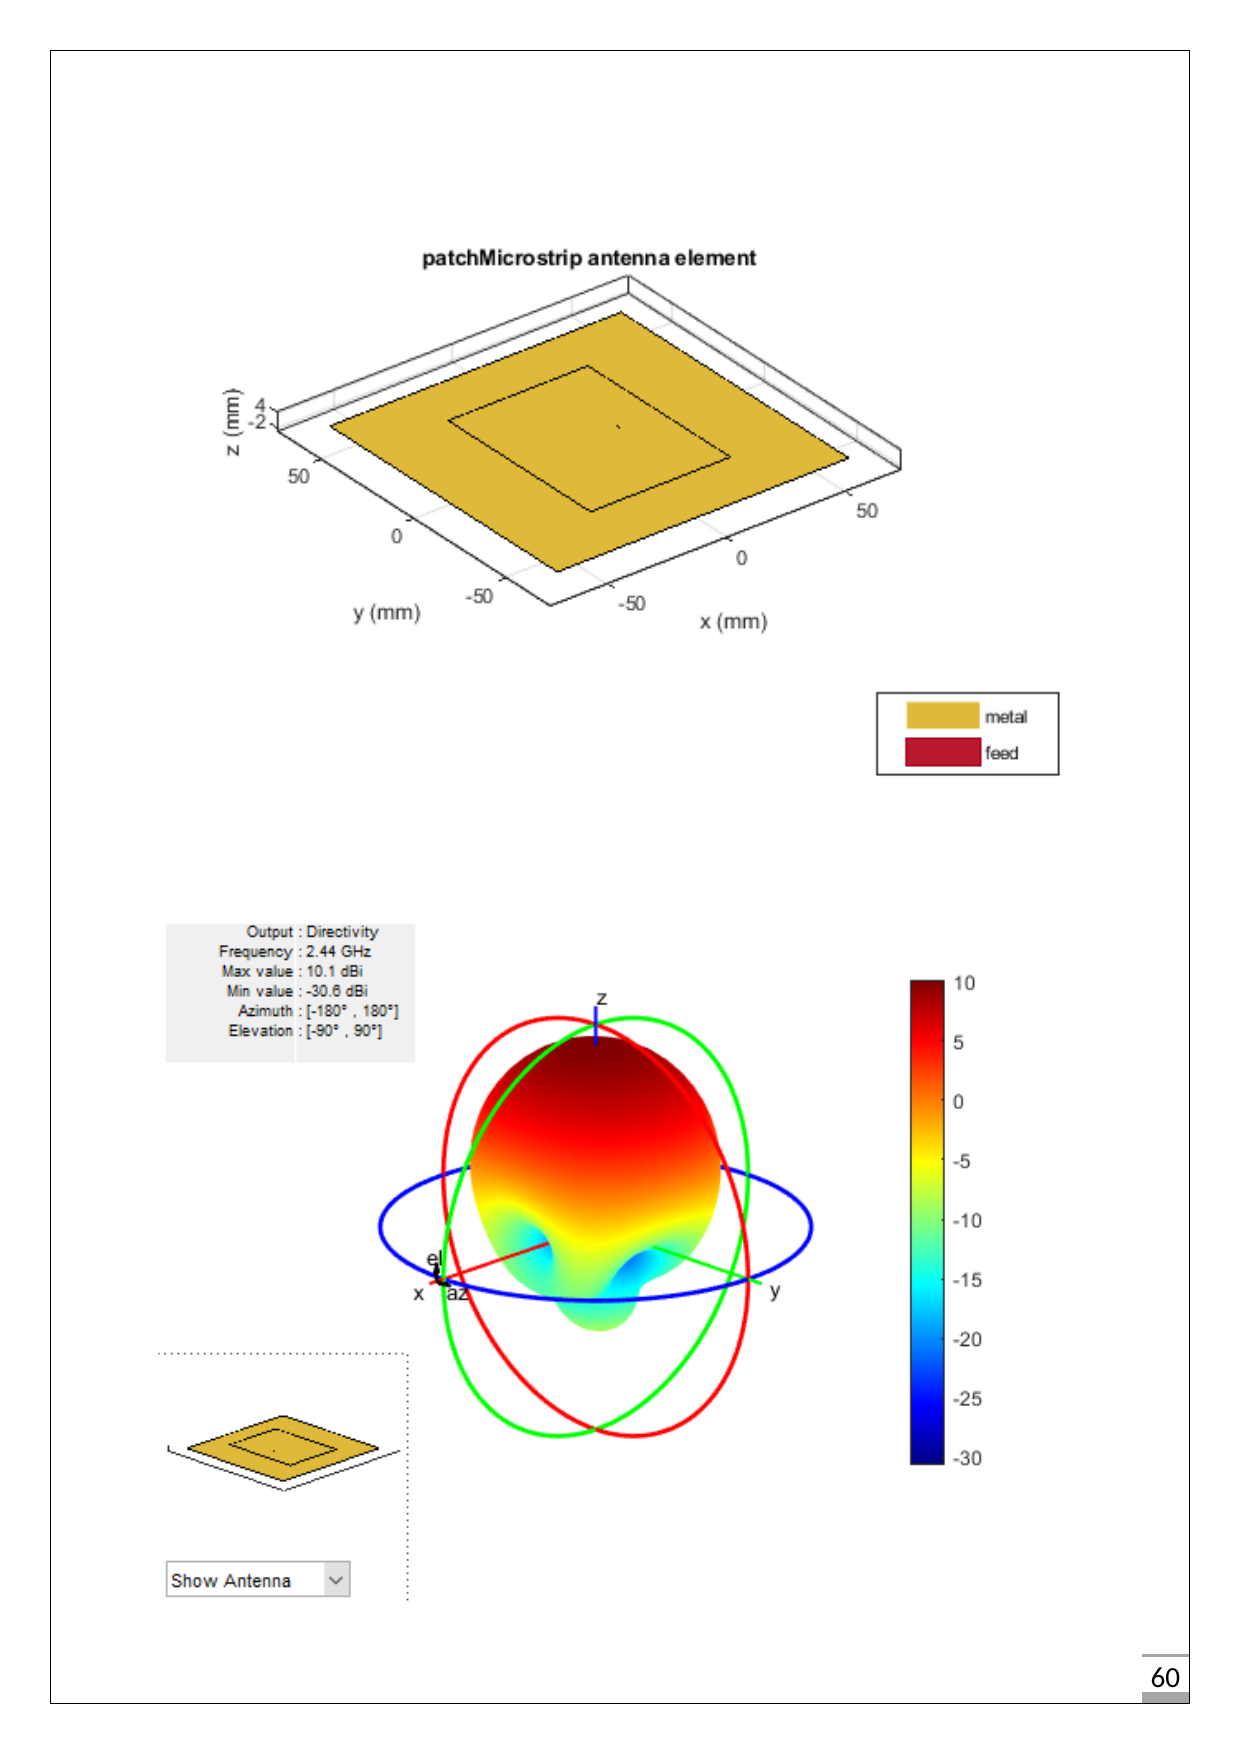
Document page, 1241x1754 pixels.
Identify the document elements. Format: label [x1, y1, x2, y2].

picture [158, 911, 1082, 1604]
picture [160, 150, 1080, 836]
